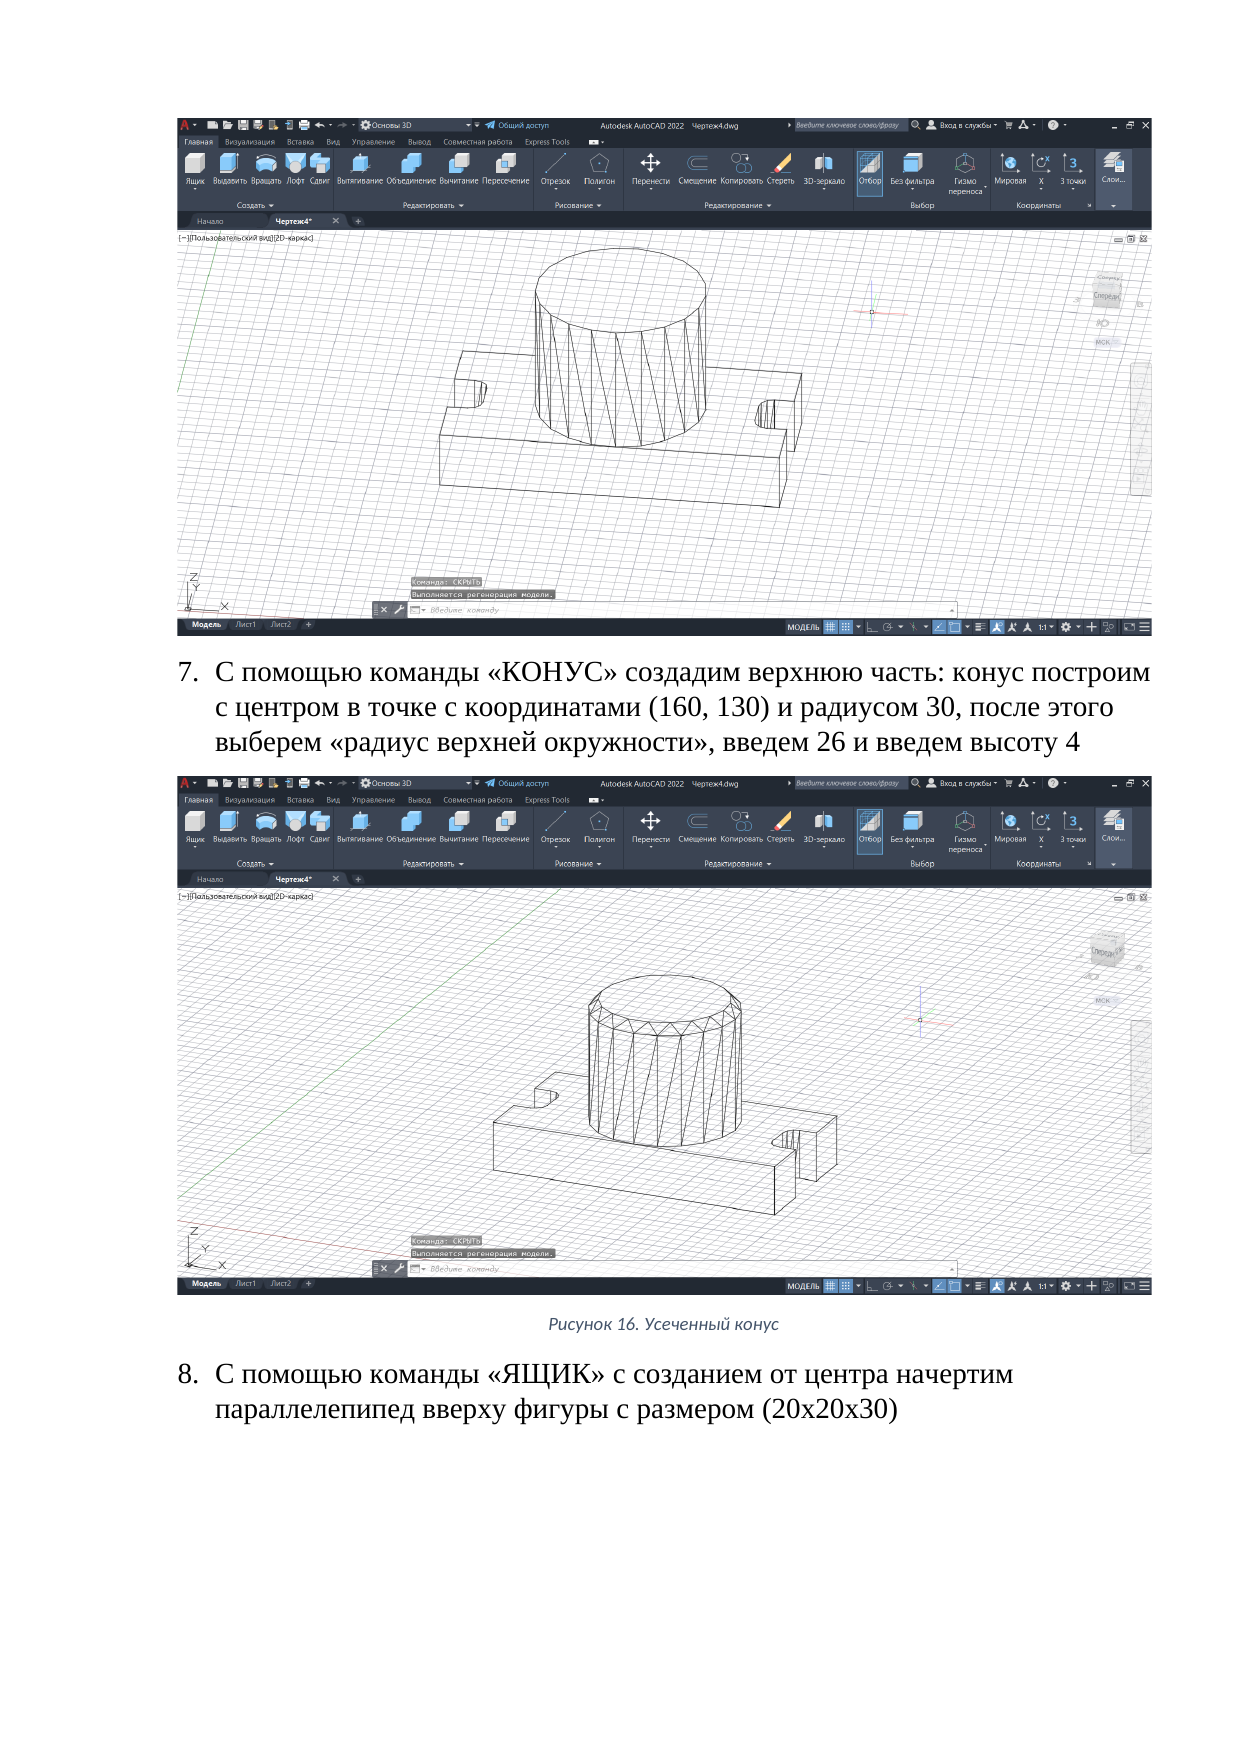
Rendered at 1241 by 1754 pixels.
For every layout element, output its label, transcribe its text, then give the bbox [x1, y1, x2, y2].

text Рисунок 16. Усеченный конус [177, 1312, 1152, 1335]
picture [177, 118, 1152, 636]
list С помощью команды «ЯЩИК» с созданием от центра начертим параллелепипед вверху фигуры с размером (20х20х30) [177, 1356, 1152, 1425]
picture [177, 776, 1152, 1295]
list С помощью команды «КОНУС» создадим верхнюю часть: конус построим с центром в точке с координатами (160, 130) и радиусом 30, после этого выберем «радиус верхней окружности», введем 26 и введем высоту 4 [177, 654, 1152, 758]
